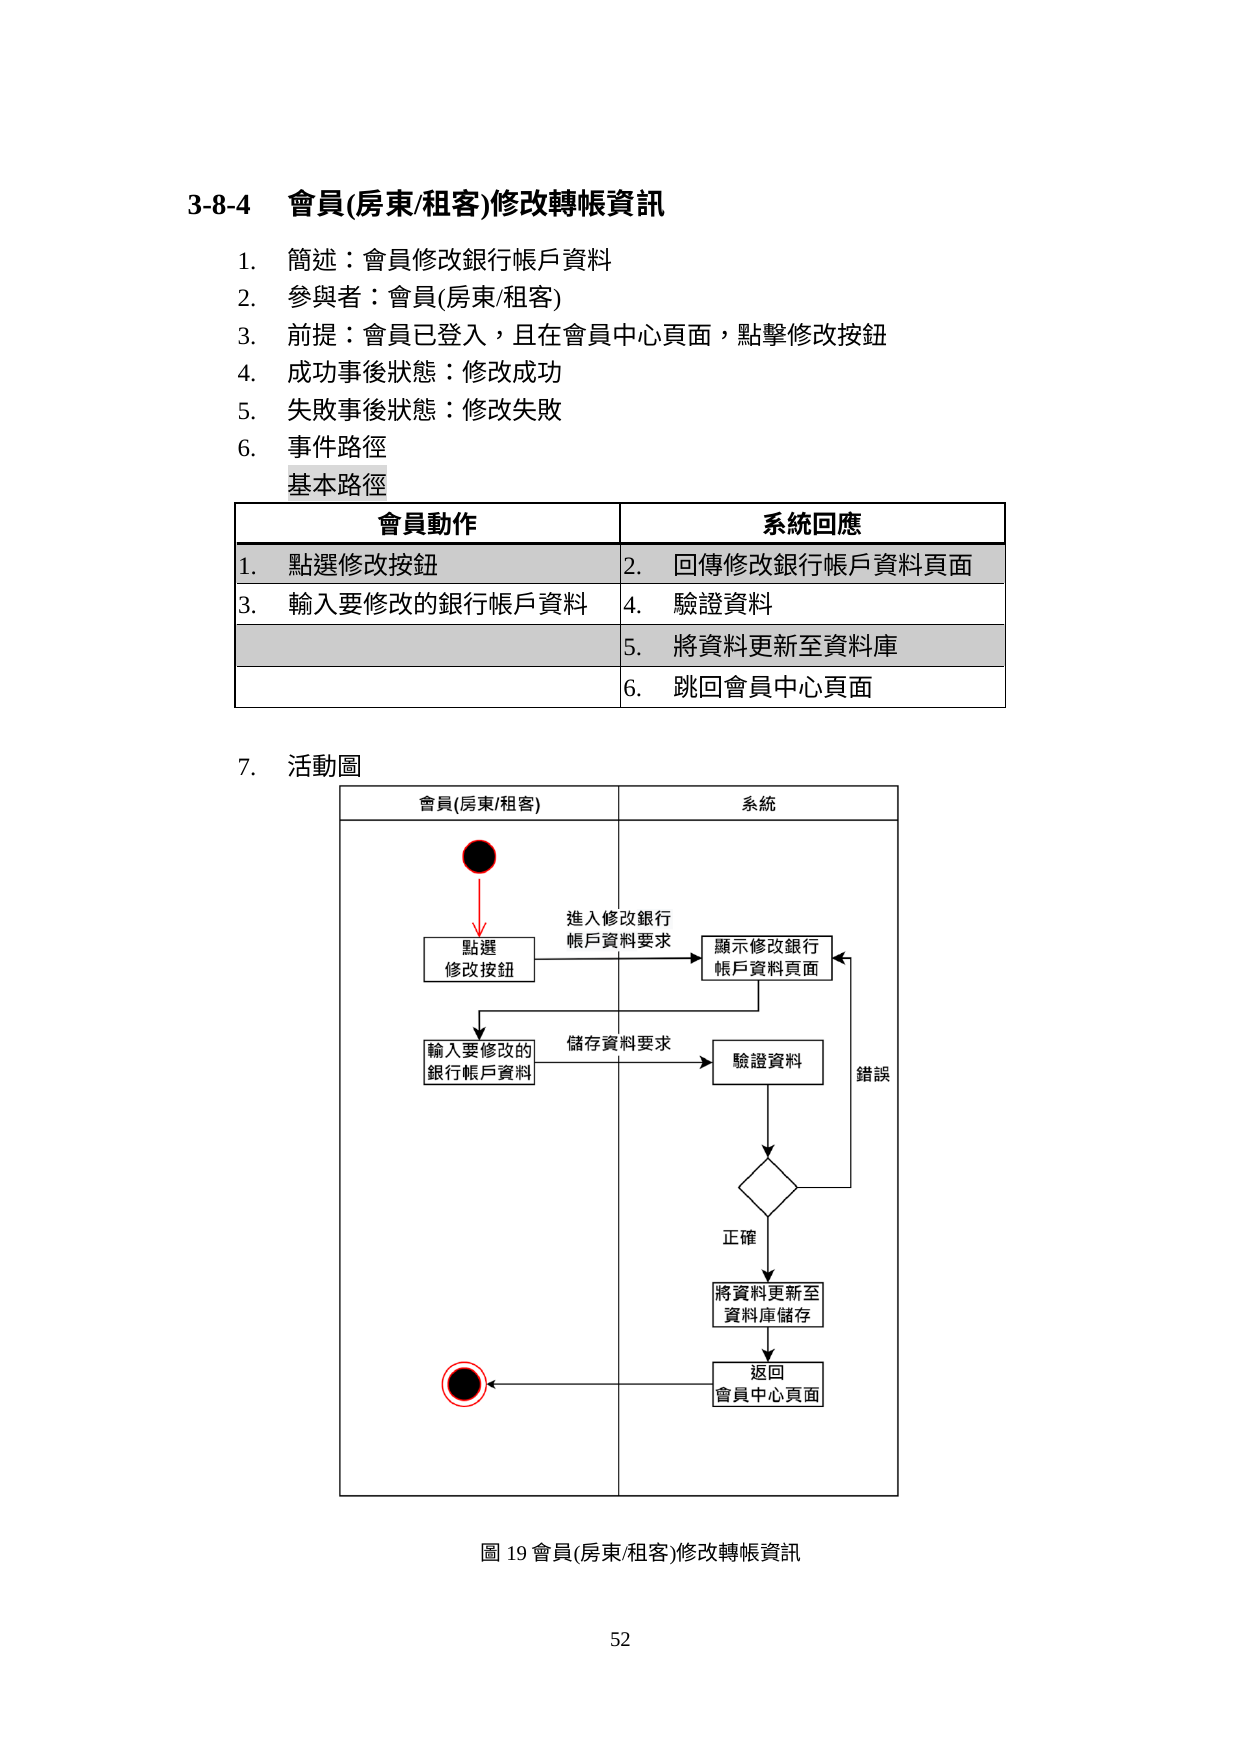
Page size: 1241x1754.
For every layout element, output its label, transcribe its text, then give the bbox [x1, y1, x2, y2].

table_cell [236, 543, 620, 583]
picture [325, 783, 916, 1506]
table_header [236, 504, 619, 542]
list 參與者：會員(房東/租客) [237, 277, 1053, 314]
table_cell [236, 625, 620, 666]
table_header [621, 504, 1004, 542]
list 基本路徑 [287, 464, 1053, 502]
subtitle 會員(房東/租客)修改轉帳資訊 [187, 164, 1053, 239]
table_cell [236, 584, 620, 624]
list 事件路徑 [237, 427, 1053, 464]
list 前提：會員已登入，且在會員中心頁面，點擊修改按鈕 [237, 314, 1053, 352]
text 圖 19 會員(房東/租客)修改轉帳資訊 [187, 1533, 1053, 1571]
list 失敗事後狀態：修改失敗 [237, 389, 1053, 427]
list 活動圖 [237, 746, 1053, 783]
list 簡述：會員修改銀行帳戶資料 [237, 239, 1053, 277]
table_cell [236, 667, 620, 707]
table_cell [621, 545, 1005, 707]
list 成功事後狀態：修改成功 [237, 352, 1053, 389]
